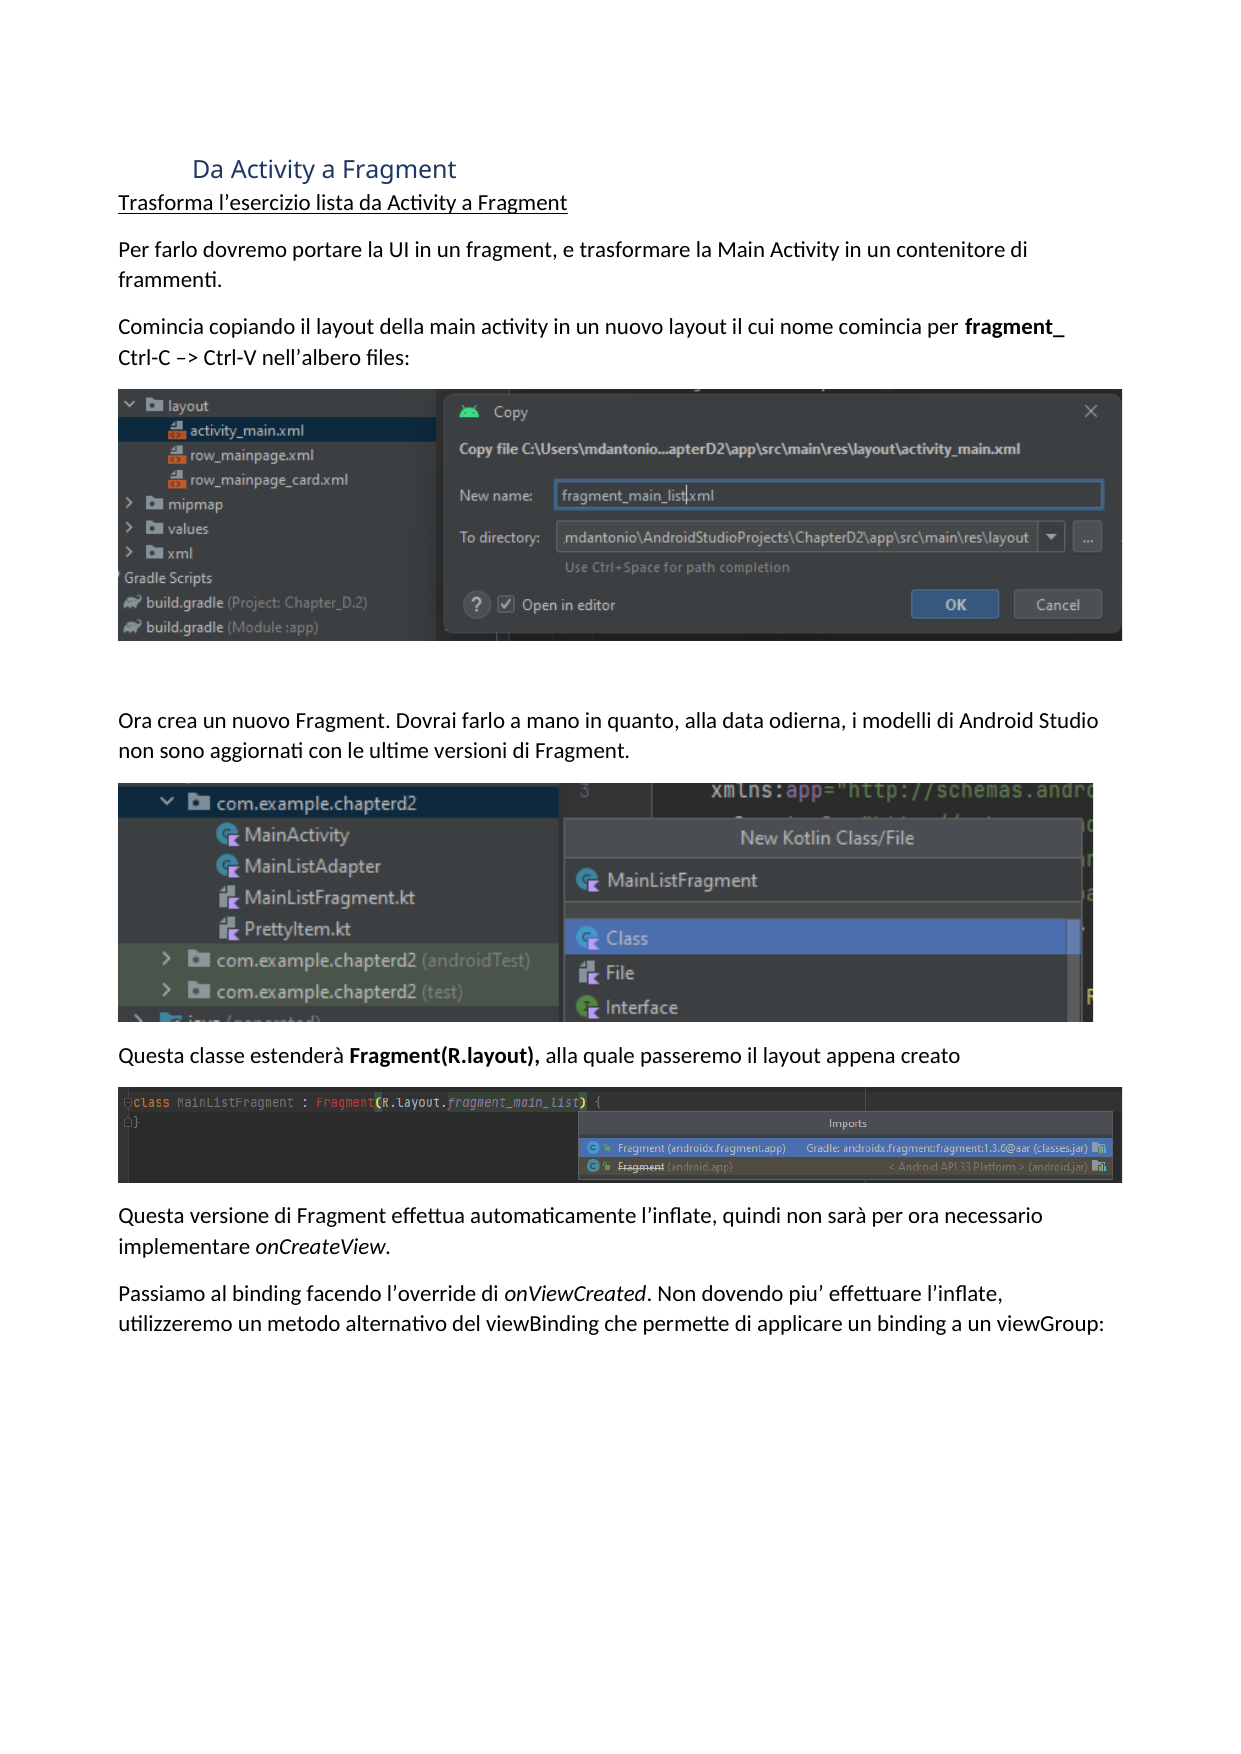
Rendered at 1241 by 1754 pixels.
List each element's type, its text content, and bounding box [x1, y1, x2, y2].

text Passiamo al binding facendo l’override di onViewCreated. Non dovendo piu’ effettuare l’inflate, utilizzeremo un metodo alternativo del viewBinding che permette di applicare un binding a un viewGroup: [118, 1279, 1122, 1337]
text Trasforma l’esercizio lista da Activity a Fragment [118, 188, 1122, 217]
text Ora crea un nuovo Fragment. Dovrai farlo a mano in quanto, alla data odierna, i modelli di Android Studio non sono aggiornati con le ultime versioni di Fragment. [118, 706, 1122, 764]
picture [118, 783, 1094, 1022]
text Per farlo dovremo portare la UI in un fragment, e trasformare la Main Activity in un contenitore di frammenti. [118, 235, 1122, 294]
text Comincia copiando il layout della main activity in un nuovo layout il cui nome comincia per fragment_ Ctrl-C –> Ctrl-V nell’albero files: [118, 312, 1122, 371]
picture [118, 1087, 1123, 1183]
picture [118, 389, 1123, 641]
subtitle Da Activity a Fragment [118, 152, 1122, 186]
text Questa classe estenderà Fragment(R.layout), alla quale passeremo il layout appena creato [118, 1041, 1122, 1069]
text Questa versione di Fragment effettua automaticamente l’inflate, quindi non sarà per ora necessario implementare onCreateView. [118, 1202, 1122, 1260]
